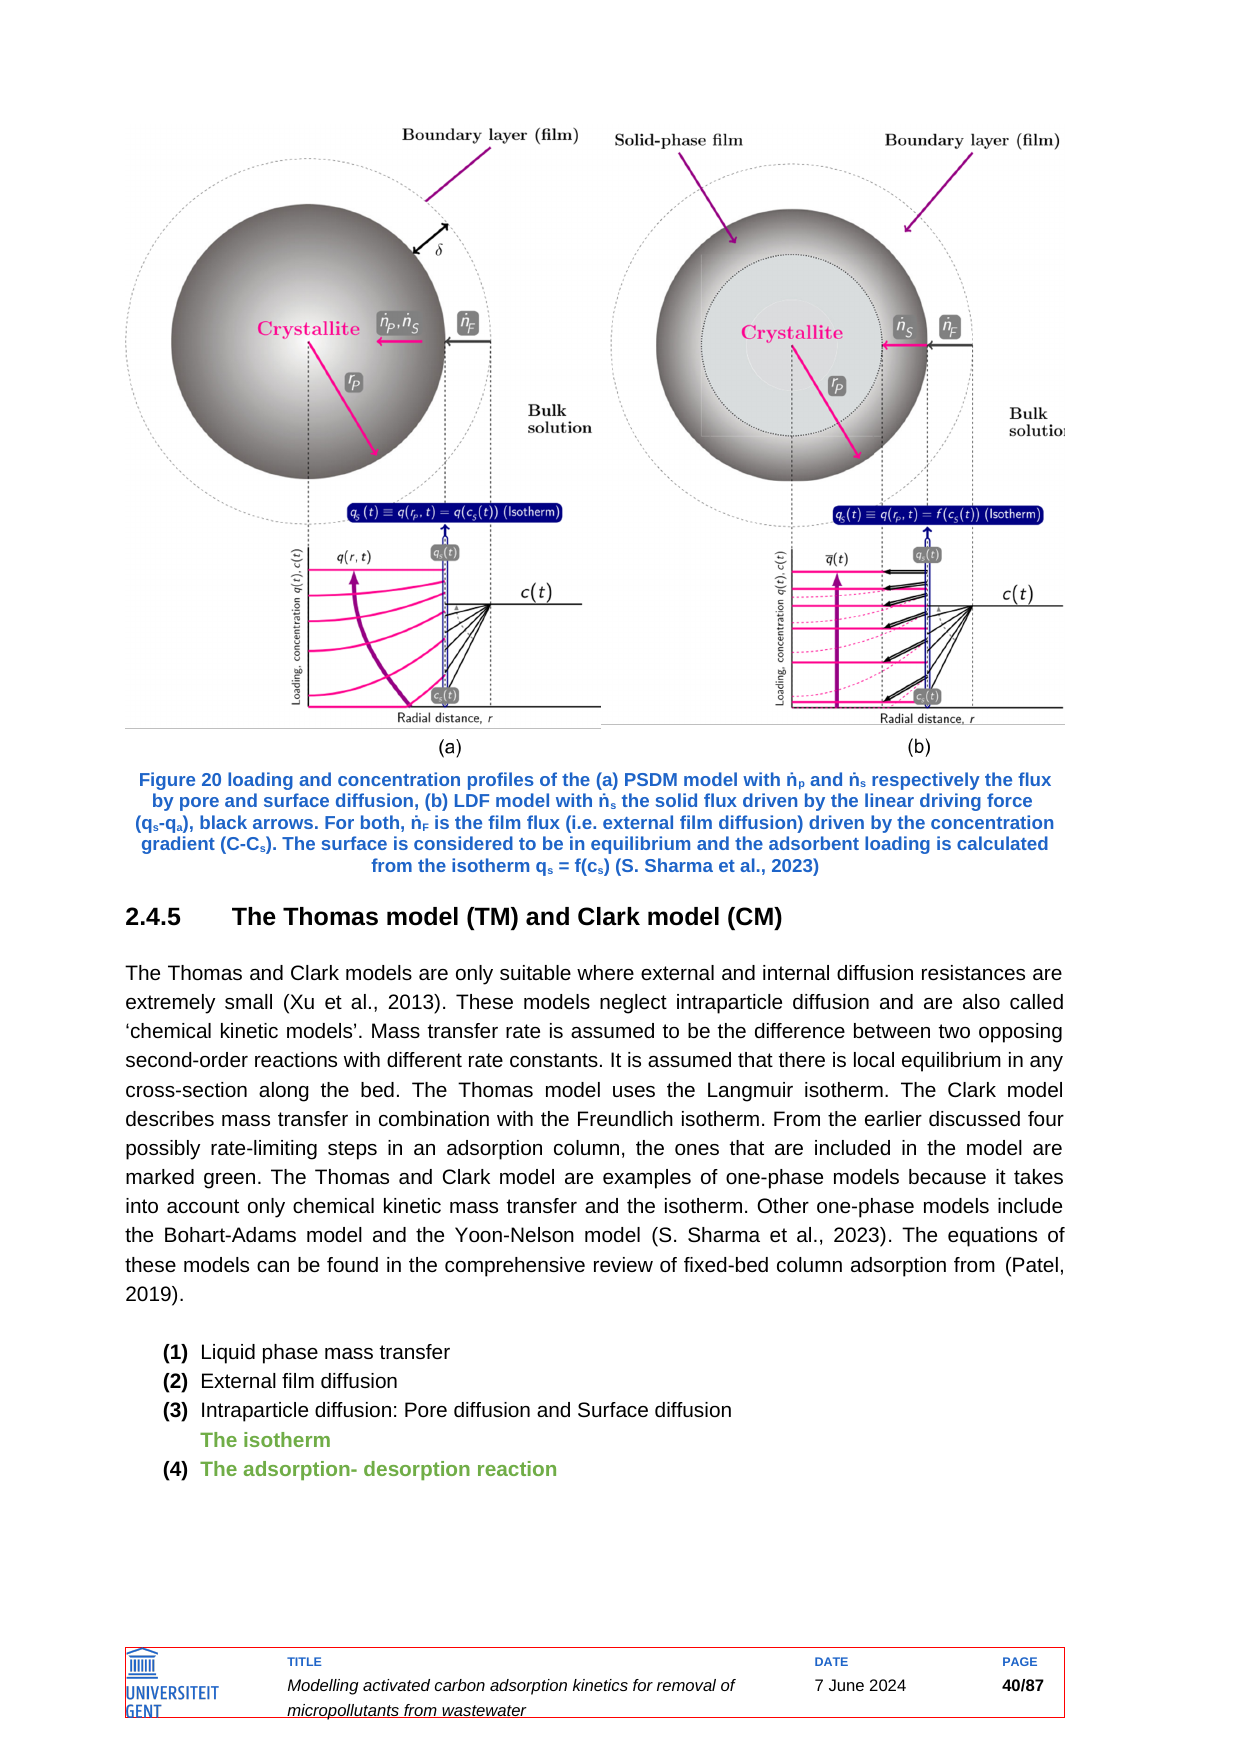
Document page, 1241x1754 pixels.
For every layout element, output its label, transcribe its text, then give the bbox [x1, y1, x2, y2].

text Figure 20 loading and concentration profiles of the (a) PSDM model with ṅp and ṅs respectively the flux by pore and surface diffusion, (b) LDF model with ṅs the solid flux driven by the linear driving force (qs-qa), black arrows. For both, ṅF is the film flux (i.e. external film diffusion) driven by the concentration gradient (C-Cs). The surface is considered to be in equilibrium and the adsorbent loading is calculated from the isotherm qs = f(cs) (S. Sharma et al., 2023) [125, 769, 1065, 876]
subtitle The Thomas model (TM) and Clark model (CM) [125, 897, 1065, 931]
picture [95, 1623, 252, 1749]
list Liquid phase mass transfer [163, 1335, 1065, 1364]
list Intraparticle diffusion: Pore diffusion and Surface diffusion [163, 1393, 1065, 1422]
list External film diffusion [163, 1364, 1065, 1393]
picture [125, 124, 1065, 769]
list The adsorption- desorption reaction [163, 1451, 1065, 1481]
list The isotherm [200, 1422, 1065, 1451]
text The Thomas and Clark models are only suitable where external and internal diffusion resistances are extremely small (Xu et al., 2013). These models neglect intraparticle diffusion and are also called ‘chemical kinetic models’. Mass transfer rate is assumed to be the difference between two opposing second-order reactions with different rate constants. It is assumed that there is local equilibrium in any cross-section along the bed. The Thomas model uses the Langmuir isotherm. The Clark model describes mass transfer in combination with the Freundlich isotherm. From the earlier discussed four possibly rate-limiting steps in an adsorption column, the ones that are included in the model are marked green. The Thomas and Clark model are examples of one-phase models because it takes into account only chemical kinetic mass transfer and the isotherm. Other one-phase models include the Bohart-Adams model and the Yoon-Nelson model (S. Sharma et al., 2023). The equations of these models can be found in the comprehensive review of fixed-bed column adsorption from (Patel, 2019). [125, 956, 1065, 1306]
